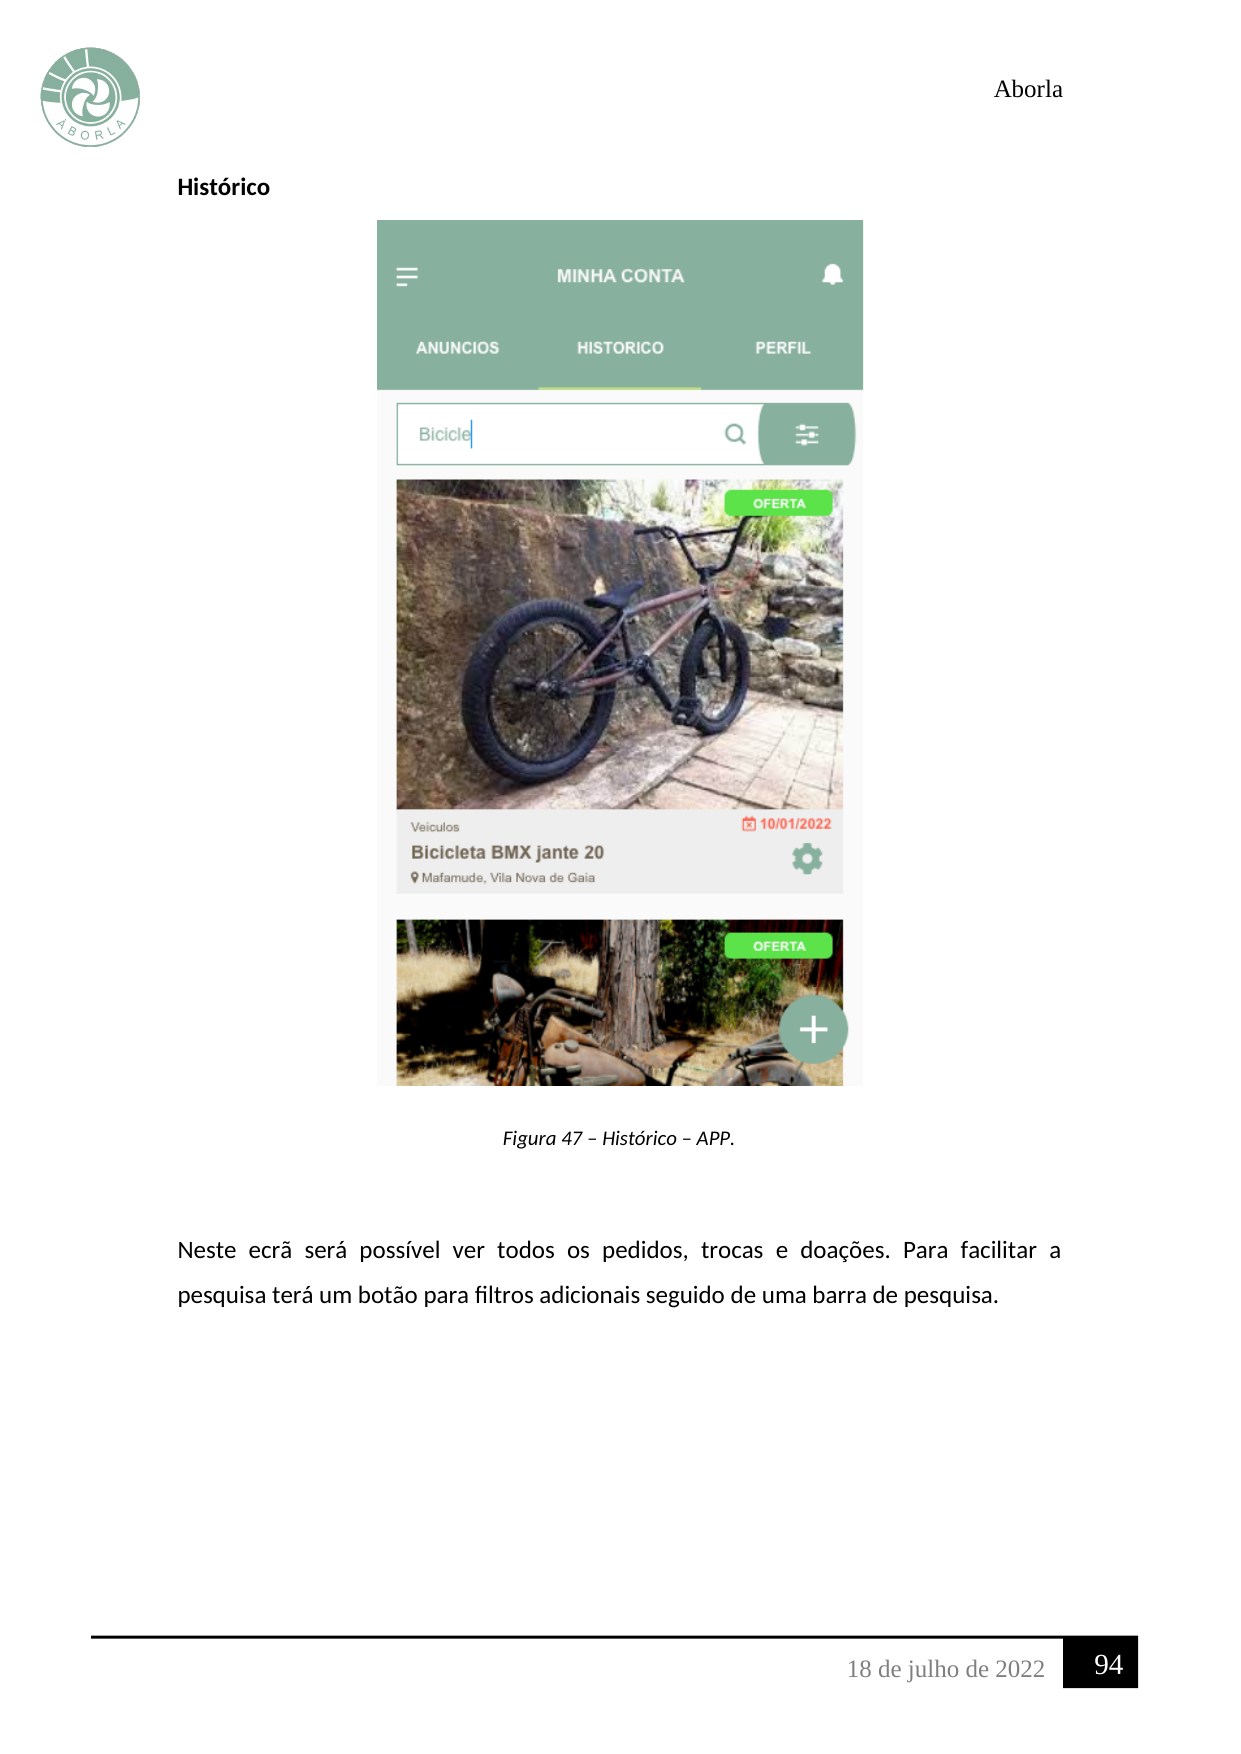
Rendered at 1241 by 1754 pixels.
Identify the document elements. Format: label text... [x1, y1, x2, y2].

subtitle Histórico [177, 171, 1063, 201]
picture [39, 46, 141, 148]
text Figura 47 – Histórico – APP. [177, 1125, 1063, 1150]
text Neste ecrã será possível ver todos os pedidos, trocas e doações. Para facilitar a pesquisa terá um botão para filtros adicionais seguido de uma barra de pesquisa. [177, 1234, 1063, 1310]
picture [377, 220, 864, 1086]
